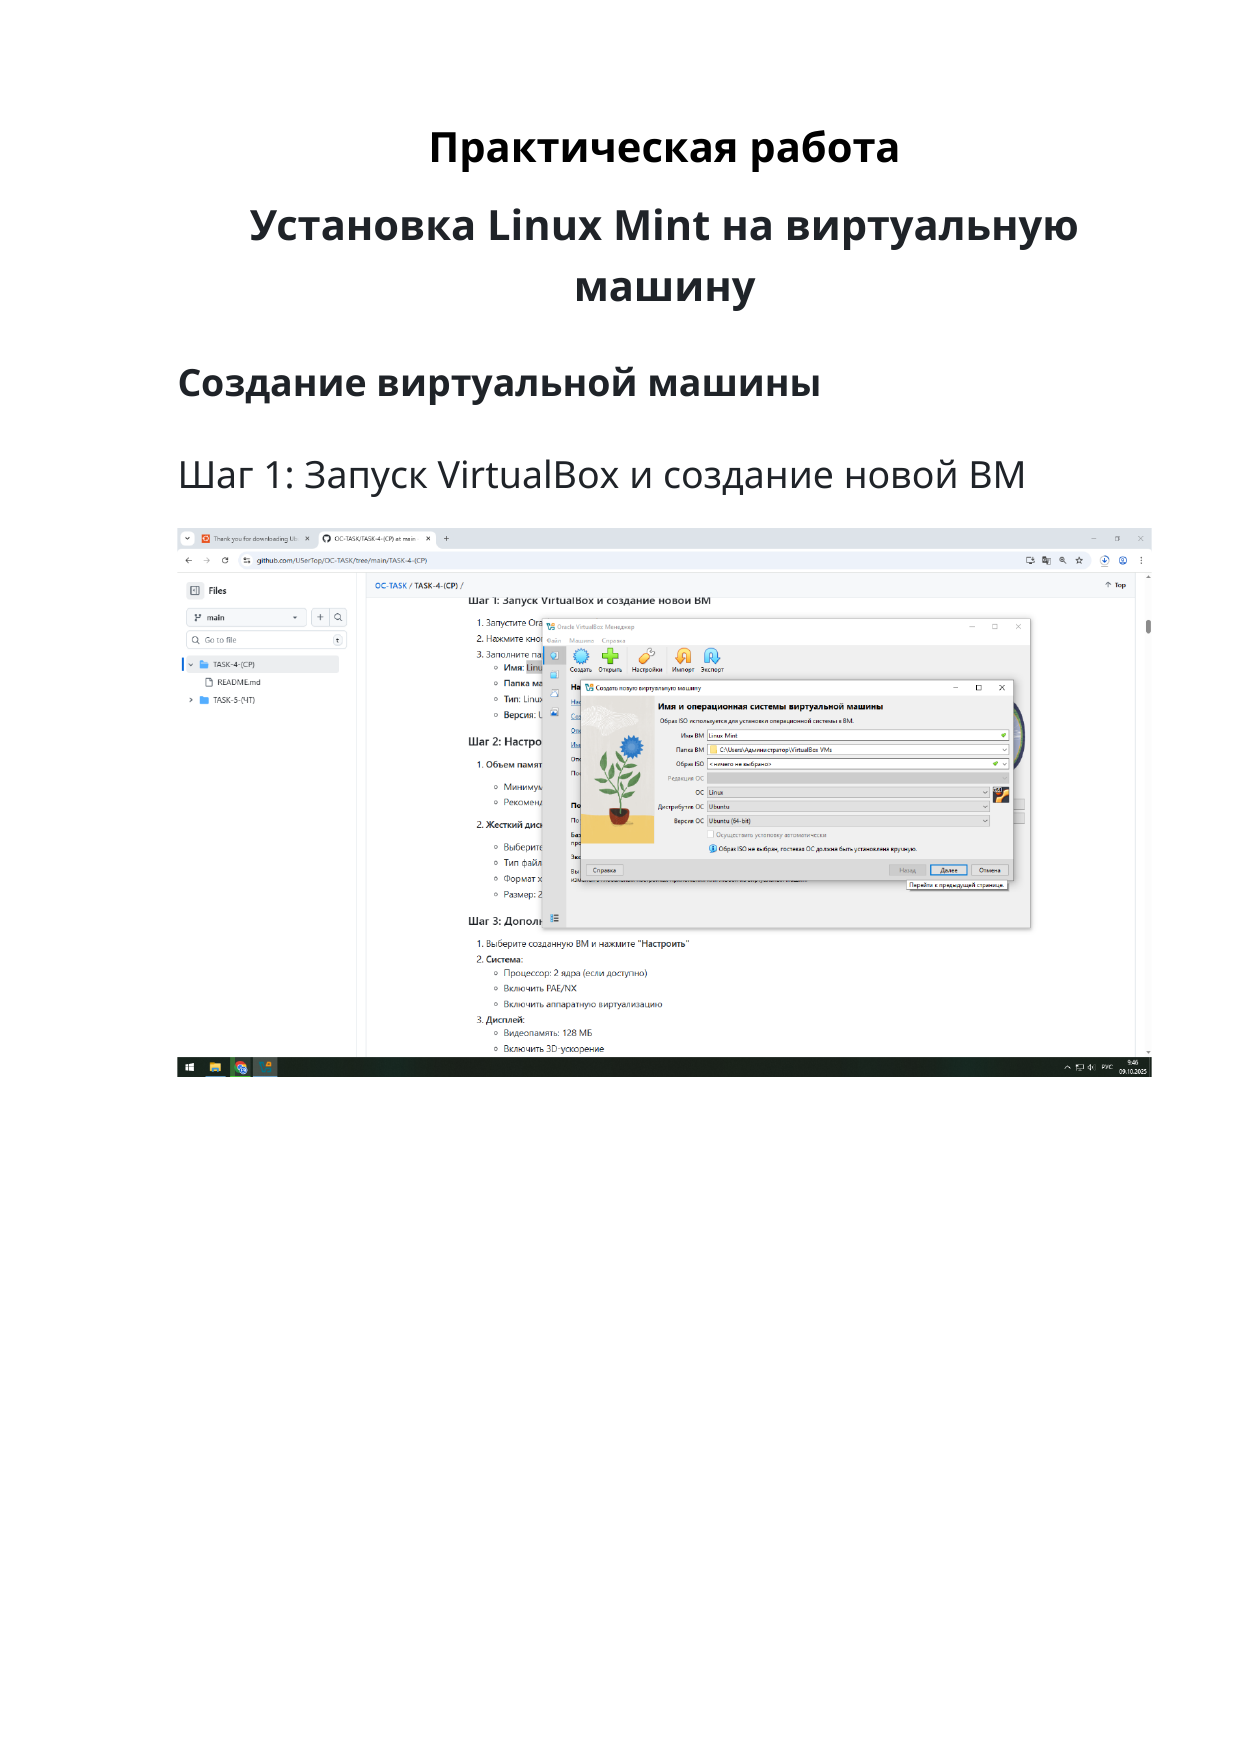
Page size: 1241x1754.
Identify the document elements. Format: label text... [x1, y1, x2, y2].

text Установка Linux Mint на виртуальную машину [177, 196, 1152, 314]
subtitle Шаг 1: Запуск VirtualBox и создание новой ВМ [177, 449, 1152, 500]
subtitle Создание виртуальной машины [177, 356, 1152, 407]
picture [177, 528, 1152, 1077]
text Практическая работа [177, 118, 1152, 175]
